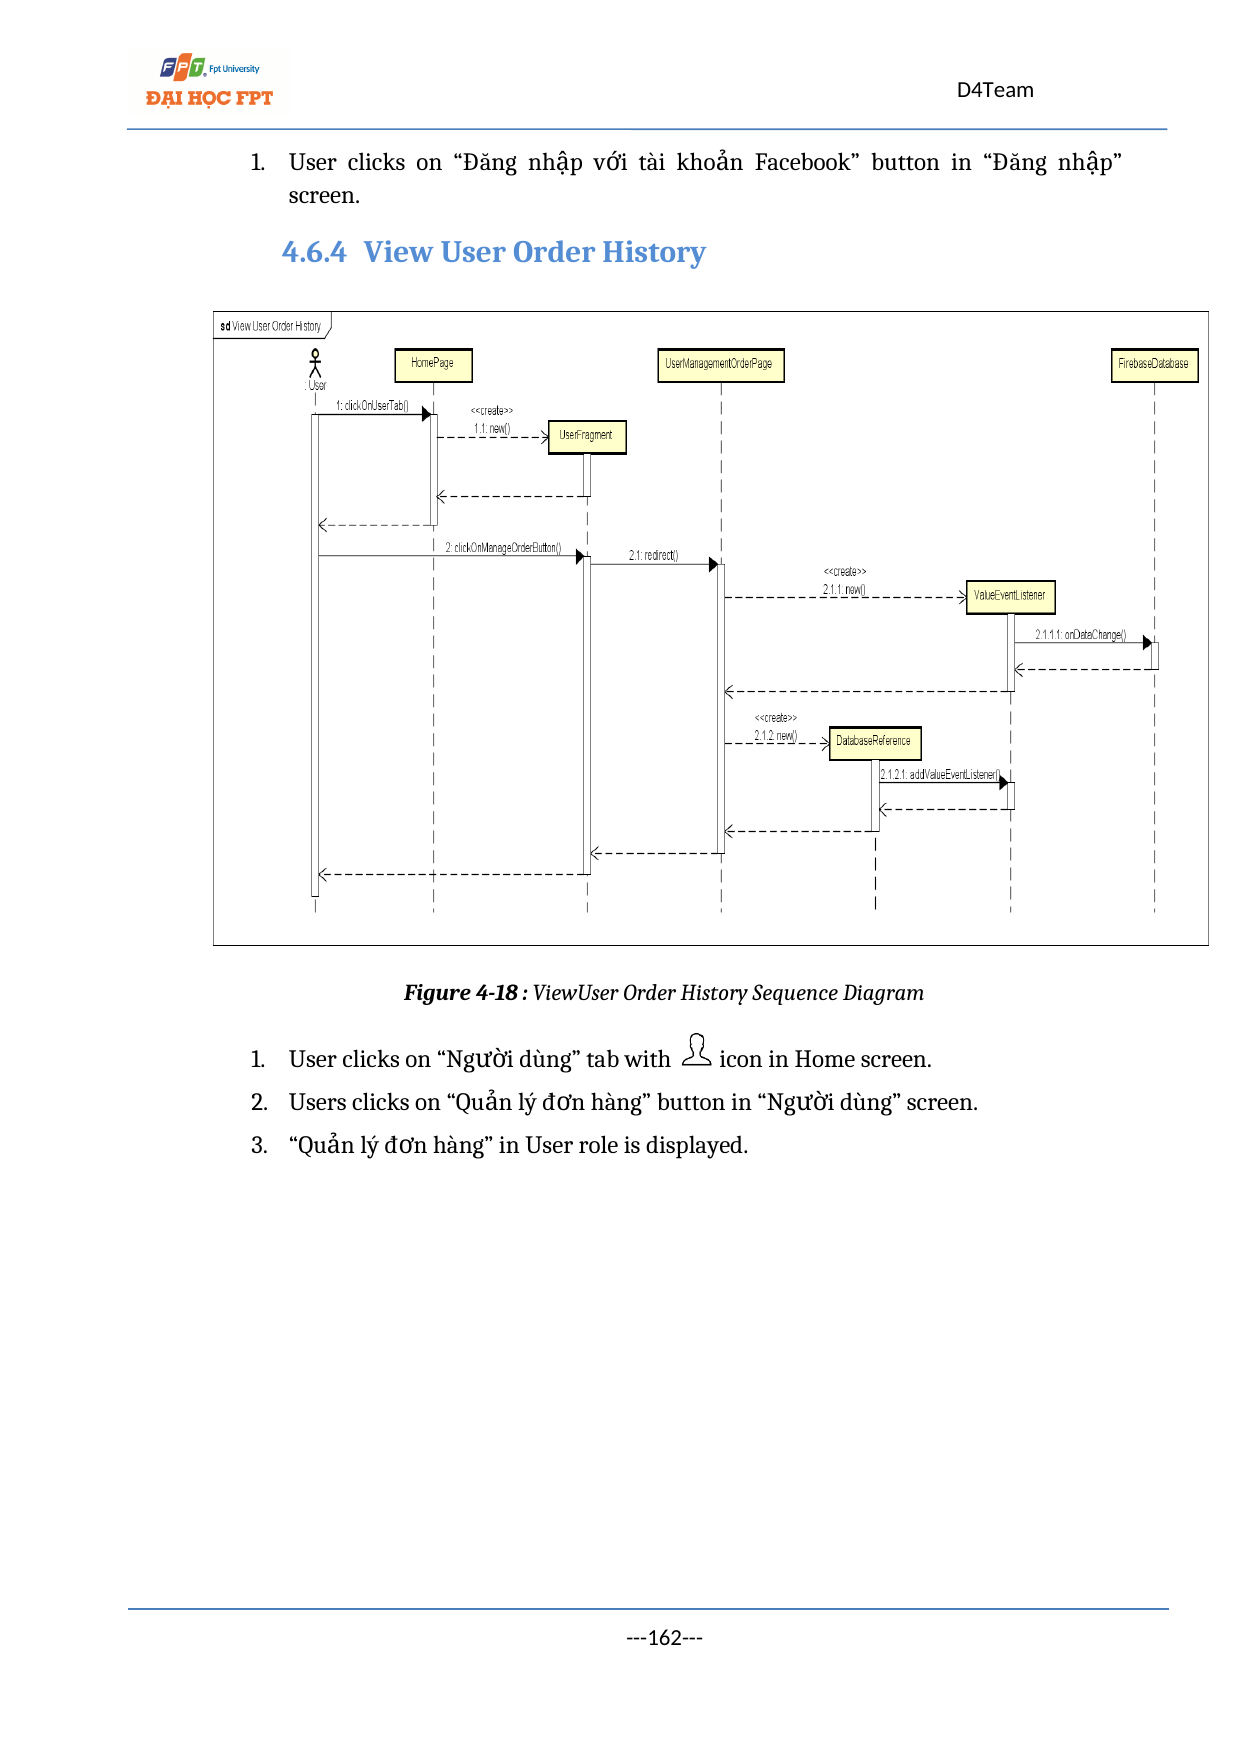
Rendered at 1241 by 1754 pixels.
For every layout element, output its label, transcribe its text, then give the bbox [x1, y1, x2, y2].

subtitle View User Order History [282, 234, 1122, 271]
text Figure 4-18 : ViewUser Order History Sequence Diagram [207, 980, 1122, 1006]
list Users clicks on “Quản lý đơn hàng” button in “Người dùng” screen. [251, 1088, 1122, 1117]
list User clicks on “Người dùng” tab with icon in Home screen. [251, 1031, 1122, 1074]
picture [129, 46, 290, 116]
list User clicks on “Đăng nhập với tài khoản Facebook” button in “Đăng nhập” screen. [251, 148, 1122, 209]
list “Quản lý đơn hàng” in User role is displayed. [251, 1131, 1122, 1160]
picture [206, 301, 1215, 955]
picture [677, 1031, 714, 1068]
